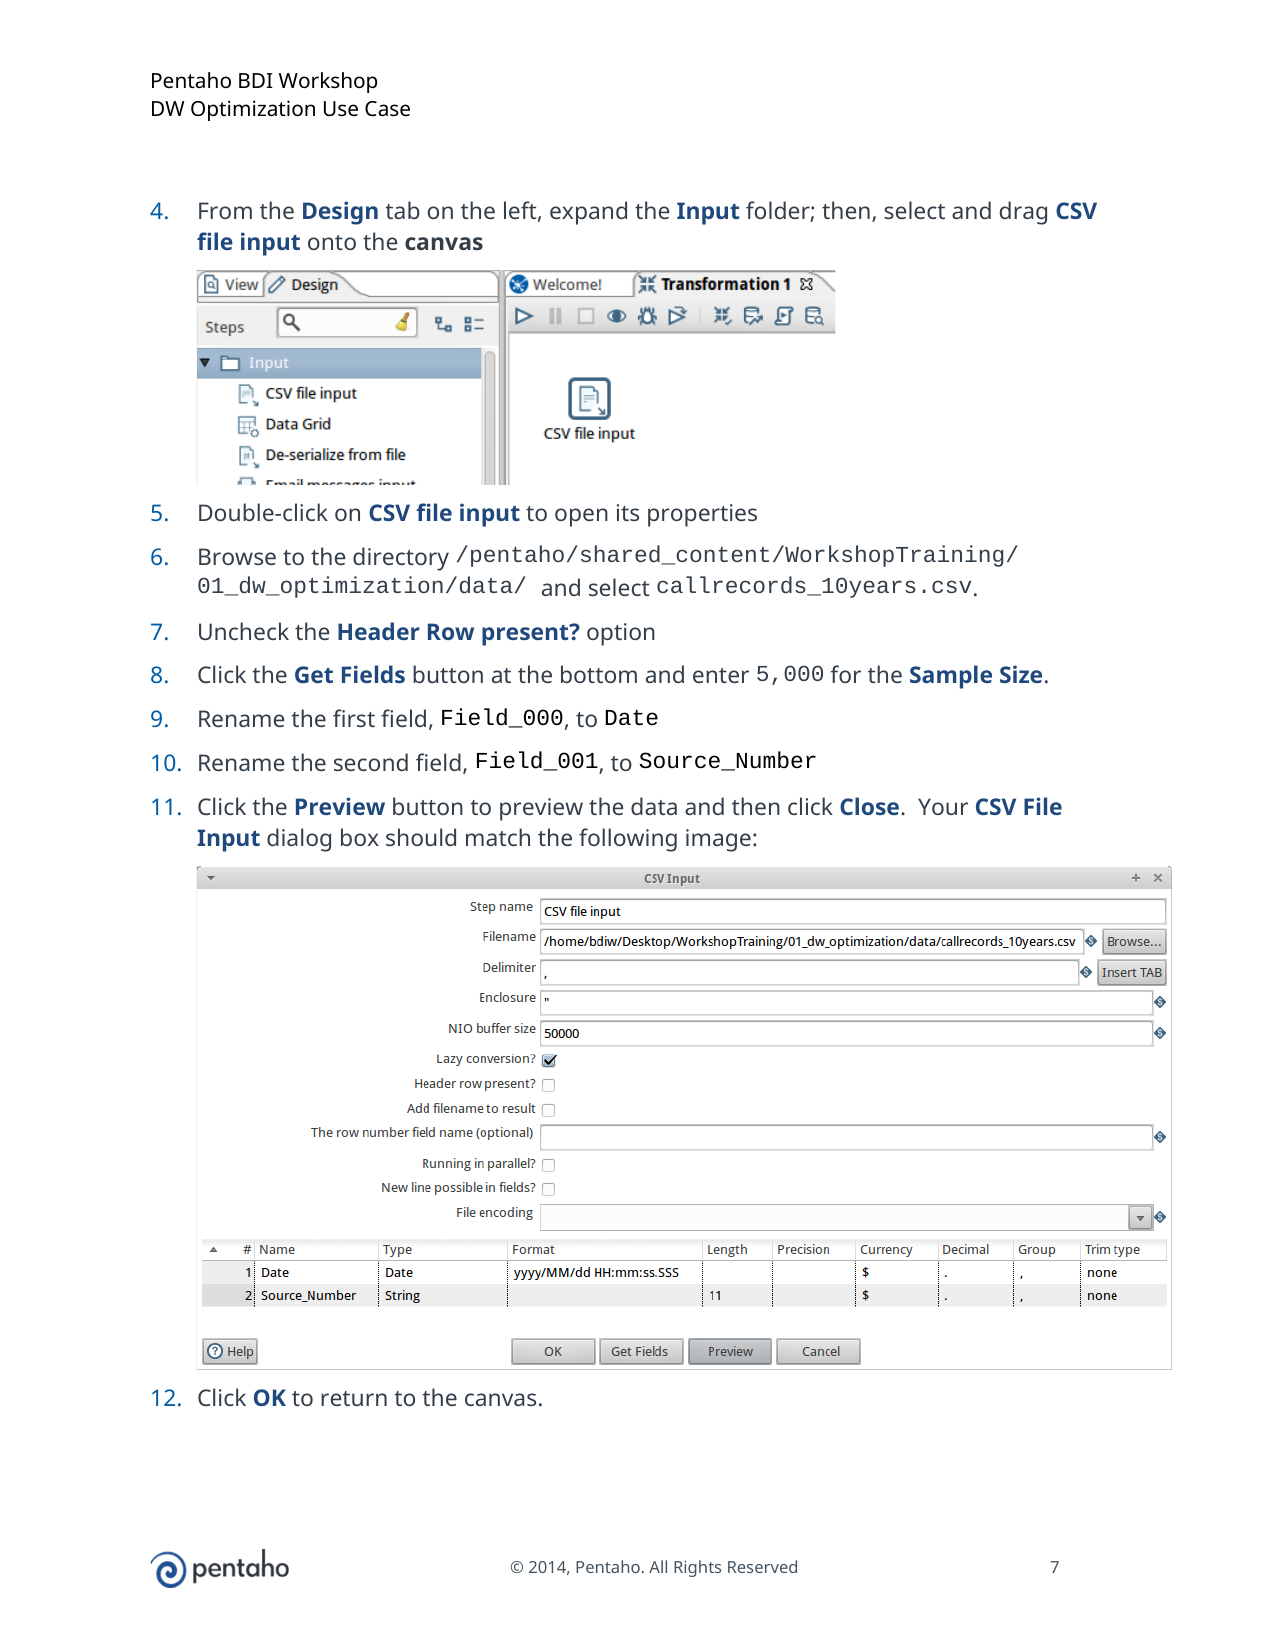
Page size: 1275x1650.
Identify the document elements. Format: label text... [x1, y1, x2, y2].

text Browse to the directory /pentaho/shared_content/WorkshopTraining/ 01_dw_optimization/data/ and select callrecords_10years.csv. [150, 540, 1125, 603]
text Double-click on CSV file input to open its properties [150, 497, 1125, 528]
text Click OK to return to the canvas. [150, 1382, 1125, 1413]
picture [196, 270, 836, 485]
text Click the Get Fields button at the bottom and enter 5,000 for the Sample Size. [150, 659, 1125, 691]
text Rename the second field, Field_001, to Source_Number [150, 747, 1125, 778]
picture [196, 866, 1172, 1370]
text Uncheck the Header Row present? option [150, 616, 1125, 647]
picture [150, 1549, 289, 1588]
text Click the Preview button to preview the data and then click Close. Your CSV File Input dialog box should match the following image: [150, 791, 1125, 853]
text From the Design tab on the left, expand the Input folder; then, select and drag CSV file input onto the canvas [150, 195, 1125, 258]
text Rename the first field, Field_000, to Date [150, 703, 1125, 734]
